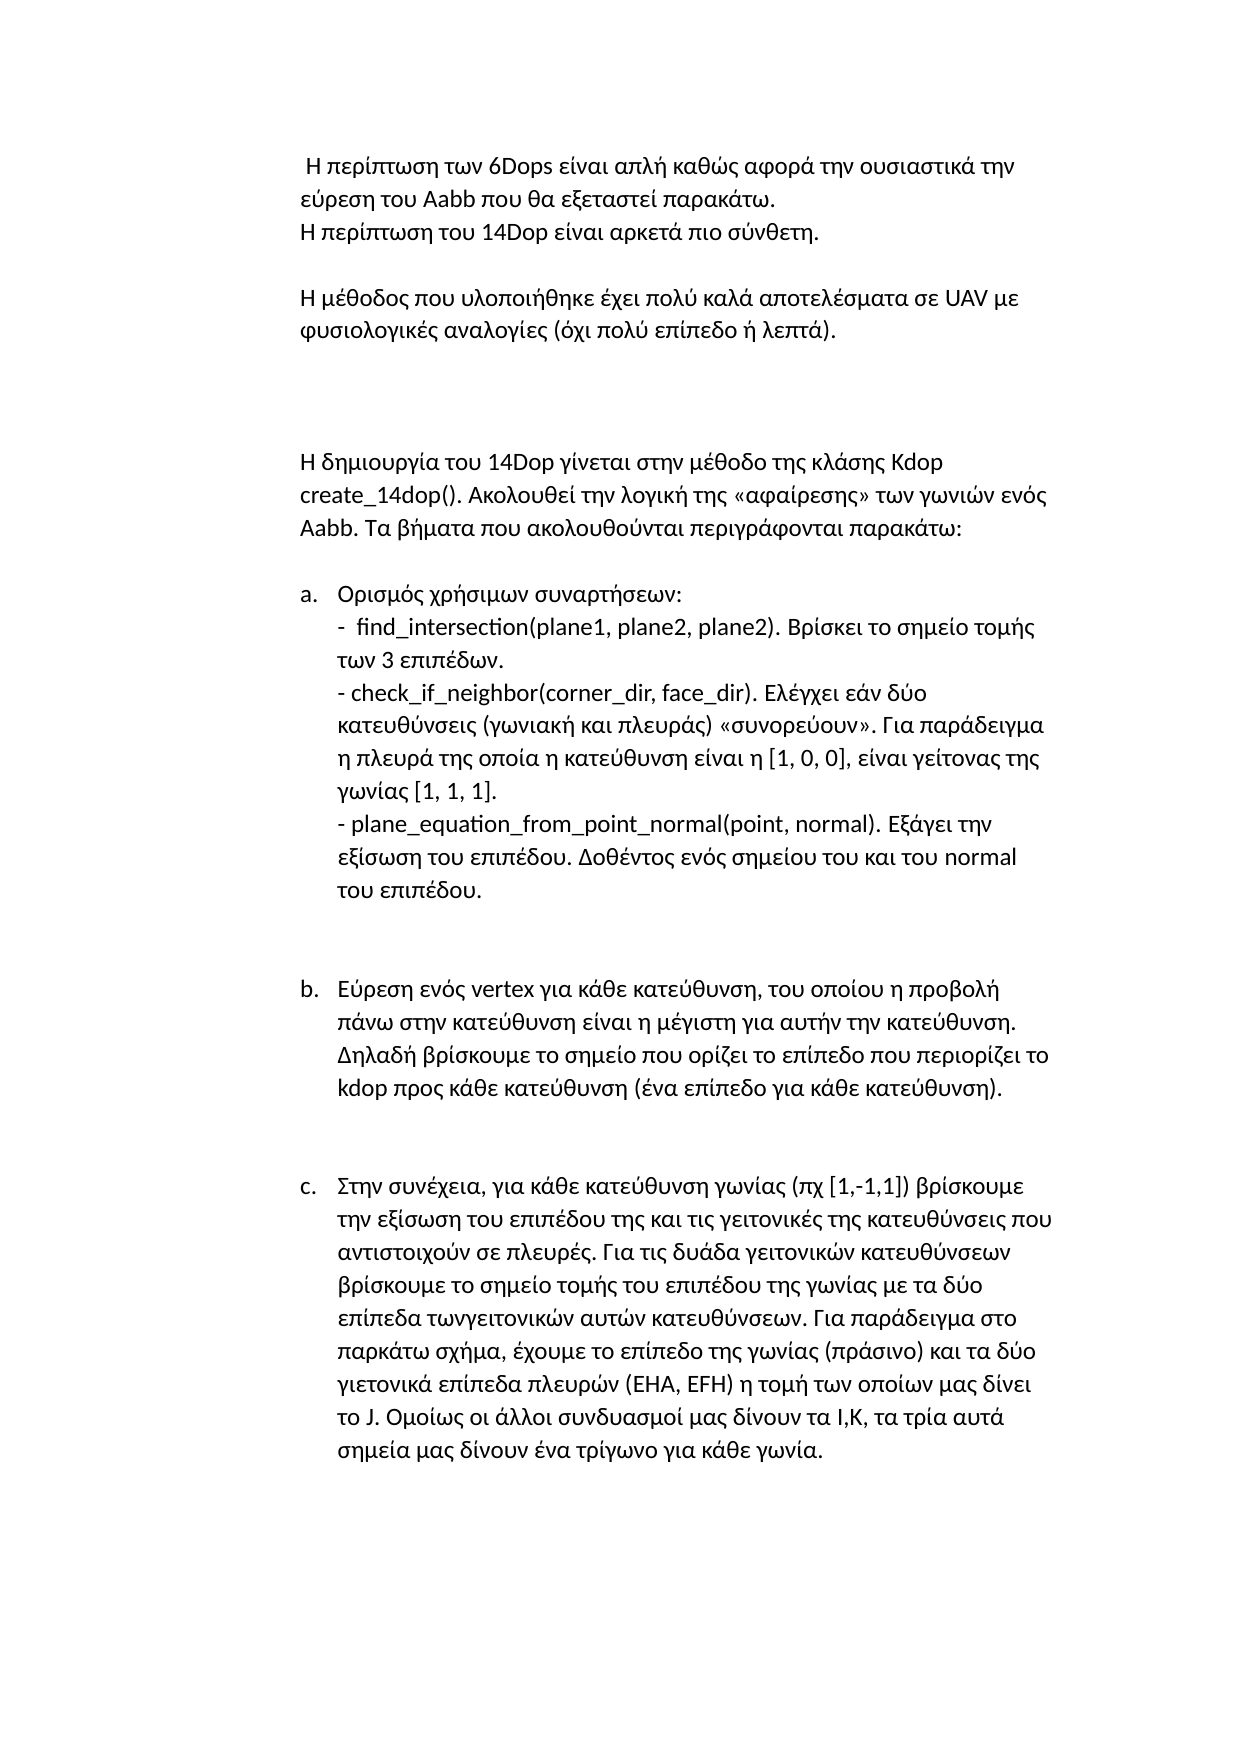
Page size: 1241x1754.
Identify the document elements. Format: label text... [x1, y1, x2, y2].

list - plane_equation_from_point_normal(point, normal). Εξάγει την εξίσωση του επιπέδου. Δοθέντος ενός σημείου του και του normal του επιπέδου. [337, 808, 1053, 905]
list Η μέθοδος που υλοποιήθηκε έχει πολύ καλά αποτελέσματα σε UAV με φυσιολογικές αναλογίες (όχι πολύ επίπεδο ή λεπτά). [300, 282, 1053, 345]
list - find_intersection(plane1, plane2, plane2). Βρίσκει το σημείο τομής των 3 επιπέδων. [337, 611, 1053, 674]
list Ορισμός χρήσιμων συναρτήσεων: [300, 578, 1053, 608]
list Η περίπτωση του 14Dop είναι αρκετά πιο σύνθετη. [300, 216, 1053, 246]
list Εύρεση ενός vertex για κάθε κατεύθυνση, του οποίου η προβολή πάνω στην κατεύθυνση είναι η μέγιστη για αυτήν την κατεύθυνση. Δηλαδή βρίσκουμε το σημείο που ορίζει το επίπεδο που περιορίζει το kdop προς κάθε κατεύθυνση (ένα επίπεδο για κάθε κατεύθυνση). [300, 973, 1053, 1102]
list - check_if_neighbor(corner_dir, face_dir). Ελέγχει εάν δύο κατευθύνσεις (γωνιακή και πλευράς) «συνορεύουν». Για παράδειγμα η πλευρά της οποία η κατεύθυνση είναι η [1, 0, 0], είναι γείτονας της γωνίας [1, 1, 1]. [337, 677, 1053, 806]
list Η περίπτωση των 6Dops είναι απλή καθώς αφορά την ουσιαστικά την εύρεση του Aabb που θα εξεταστεί παρακάτω. [300, 150, 1053, 213]
list Στην συνέχεια, για κάθε κατεύθυνση γωνίας (πχ [1,-1,1]) βρίσκουμε την εξίσωση του επιπέδου της και τις γειτονικές της κατευθύνσεις που αντιστοιχούν σε πλευρές. Για τις δυάδα γειτονικών κατευθύνσεων βρίσκουμε το σημείο τομής του επιπέδου της γωνίας με τα δύο επίπεδα τωνγειτονικών αυτών κατευθύνσεων. Για παράδειγμα στο παρκάτω σχήμα, έχουμε το επίπεδο της γωνίας (πράσινο) και τα δύο γιετονικά επίπεδα πλευρών (EHA, EFH) η τομή των οποίων μας δίνει το J. Ομοίως οι άλλοι συνδυασμοί μας δίνουν τα I,K, τα τρία αυτά σημεία μας δίνουν ένα τρίγωνο για κάθε γωνία. [300, 1170, 1053, 1464]
list Η δημιουργία του 14Dop γίνεται στην μέθοδο της κλάσης Kdop create_14dop(). Ακολουθεί την λογική της «αφαίρεσης» των γωνιών ενός Aabb. Τα βήματα που ακολουθούνται περιγράφονται παρακάτω: [300, 446, 1053, 543]
